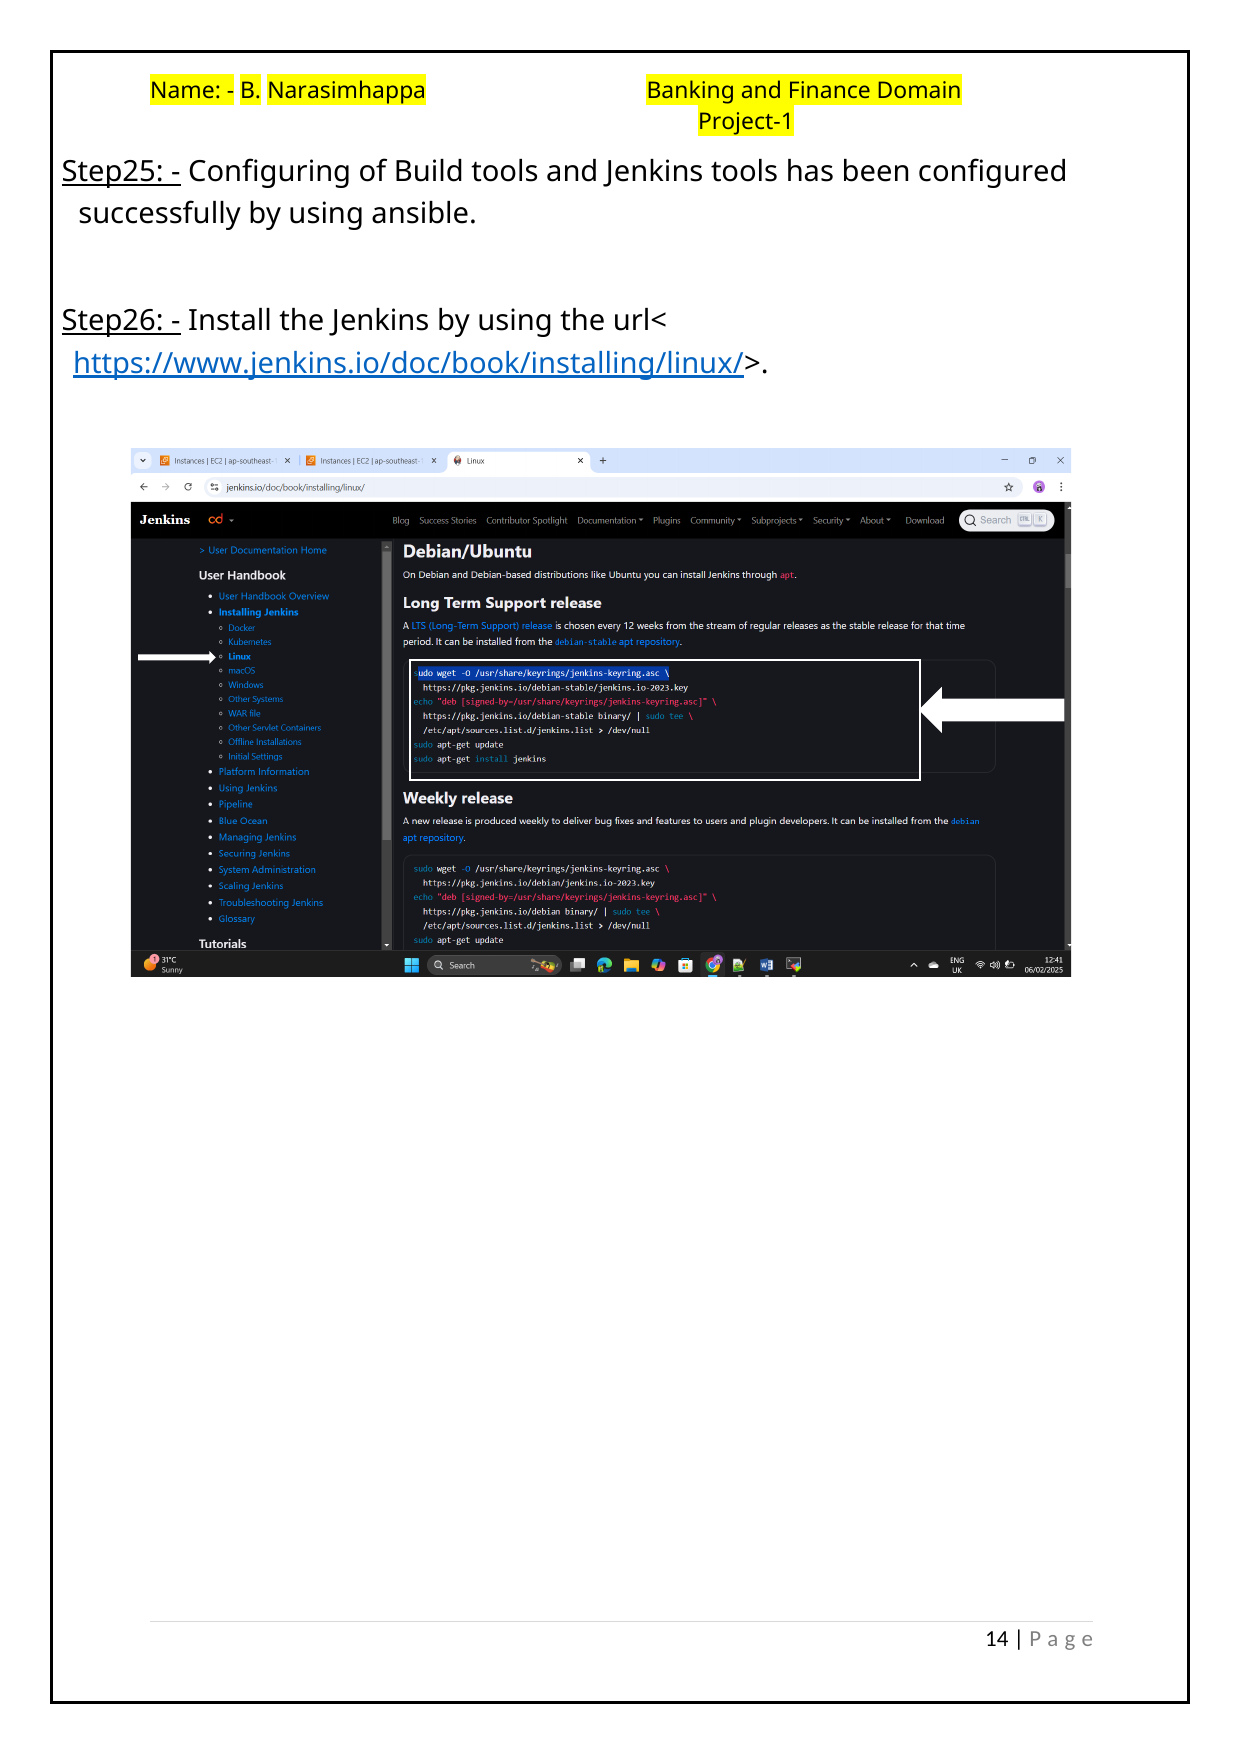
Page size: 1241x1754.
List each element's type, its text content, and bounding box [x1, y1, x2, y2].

picture [130, 448, 1070, 977]
text Step25: - Configuring of Build tools and Jenkins tools has been configured +++++++successfully by using ansible. [61, 150, 1184, 232]
text Step26: - Install the Jenkins by using the url< +++++++++++++https://www.jenkins.io/doc/book/installing/linux/>. [61, 299, 1184, 382]
